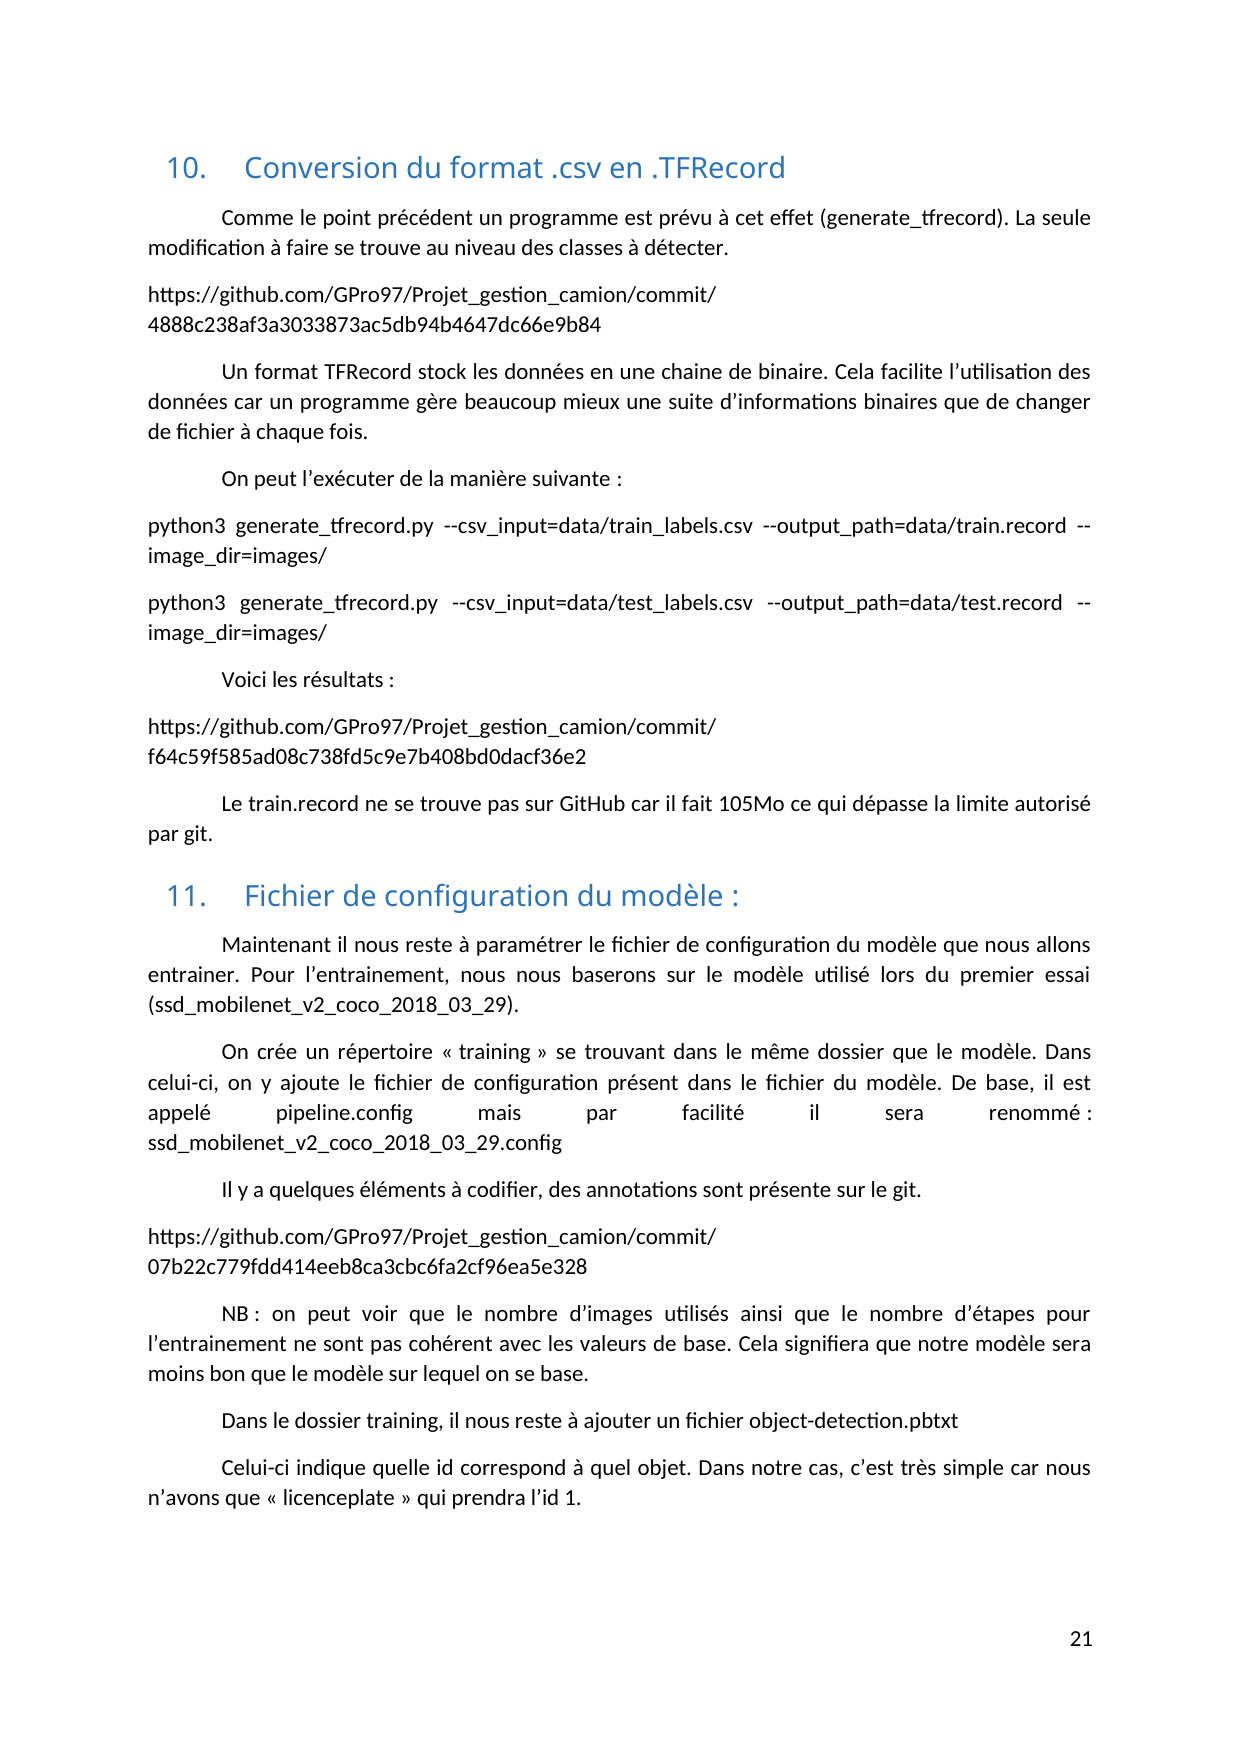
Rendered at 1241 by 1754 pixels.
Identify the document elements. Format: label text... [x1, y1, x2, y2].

text https://github.com/GPro97/Projet_gestion_camion/commit/07b22c779fdd414eeb8ca3cbc6fa2cf96ea5e328 [148, 1222, 1093, 1280]
text Maintenant il nous reste à paramétrer le fichier de configuration du modèle que nous allons entrainer. Pour l’entrainement, nous nous baserons sur le modèle utilisé lors du premier essai (ssd_mobilenet_v2_coco_2018_03_29). [148, 930, 1093, 1018]
subtitle Fichier de configuration du modèle : [207, 875, 1093, 914]
text Il y a quelques éléments à codifier, des annotations sont présente sur le git. [148, 1175, 1093, 1203]
subtitle Conversion du format .csv en .TFRecord [207, 148, 1093, 187]
text Un format TFRecord stock les données en une chaine de binaire. Cela facilite l’utilisation des données car un programme gère beaucoup mieux une suite d’informations binaires que de changer de fichier à chaque fois. [148, 357, 1093, 446]
text Comme le point précédent un programme est prévu à cet effet (generate_tfrecord). La seule modification à faire se trouve au niveau des classes à détecter. [148, 203, 1093, 261]
text https://github.com/GPro97/Projet_gestion_camion/commit/f64c59f585ad08c738fd5c9e7b408bd0dacf36e2 [148, 712, 1093, 771]
text python3 generate_tfrecord.py --csv_input=data/test_labels.csv --output_path=data/test.record --image_dir=images/ [148, 588, 1093, 647]
text NB : on peut voir que le nombre d’images utilisés ainsi que le nombre d’étapes pour l’entrainement ne sont pas cohérent avec les valeurs de base. Cela signifiera que notre modèle sera moins bon que le modèle sur lequel on se base. [148, 1299, 1093, 1387]
text python3 generate_tfrecord.py --csv_input=data/train_labels.csv --output_path=data/train.record --image_dir=images/ [148, 511, 1093, 569]
text Celui-ci indique quelle id correspond à quel objet. Dans notre cas, c’est très simple car nous n’avons que « licenceplate » qui prendra l’id 1. [148, 1453, 1093, 1511]
text On crée un répertoire « training » se trouvant dans le même dossier que le modèle. Dans celui-ci, on y ajoute le fichier de configuration présent dans le fichier du modèle. De base, il est appelé pipeline.config mais par facilité il sera renommé : ssd_mobilenet_v2_coco_2018_03_29.config [148, 1037, 1093, 1156]
text Dans le dossier training, il nous reste à ajouter un fichier object-detection.pbtxt [148, 1406, 1093, 1434]
text Le train.record ne se trouve pas sur GitHub car il fait 105Mo ce qui dépasse la limite autorisé par git. [148, 789, 1093, 848]
text Voici les résultats : [148, 665, 1093, 693]
text https://github.com/GPro97/Projet_gestion_camion/commit/4888c238af3a3033873ac5db94b4647dc66e9b84 [148, 280, 1093, 338]
text On peut l’exécuter de la manière suivante : [148, 464, 1093, 492]
